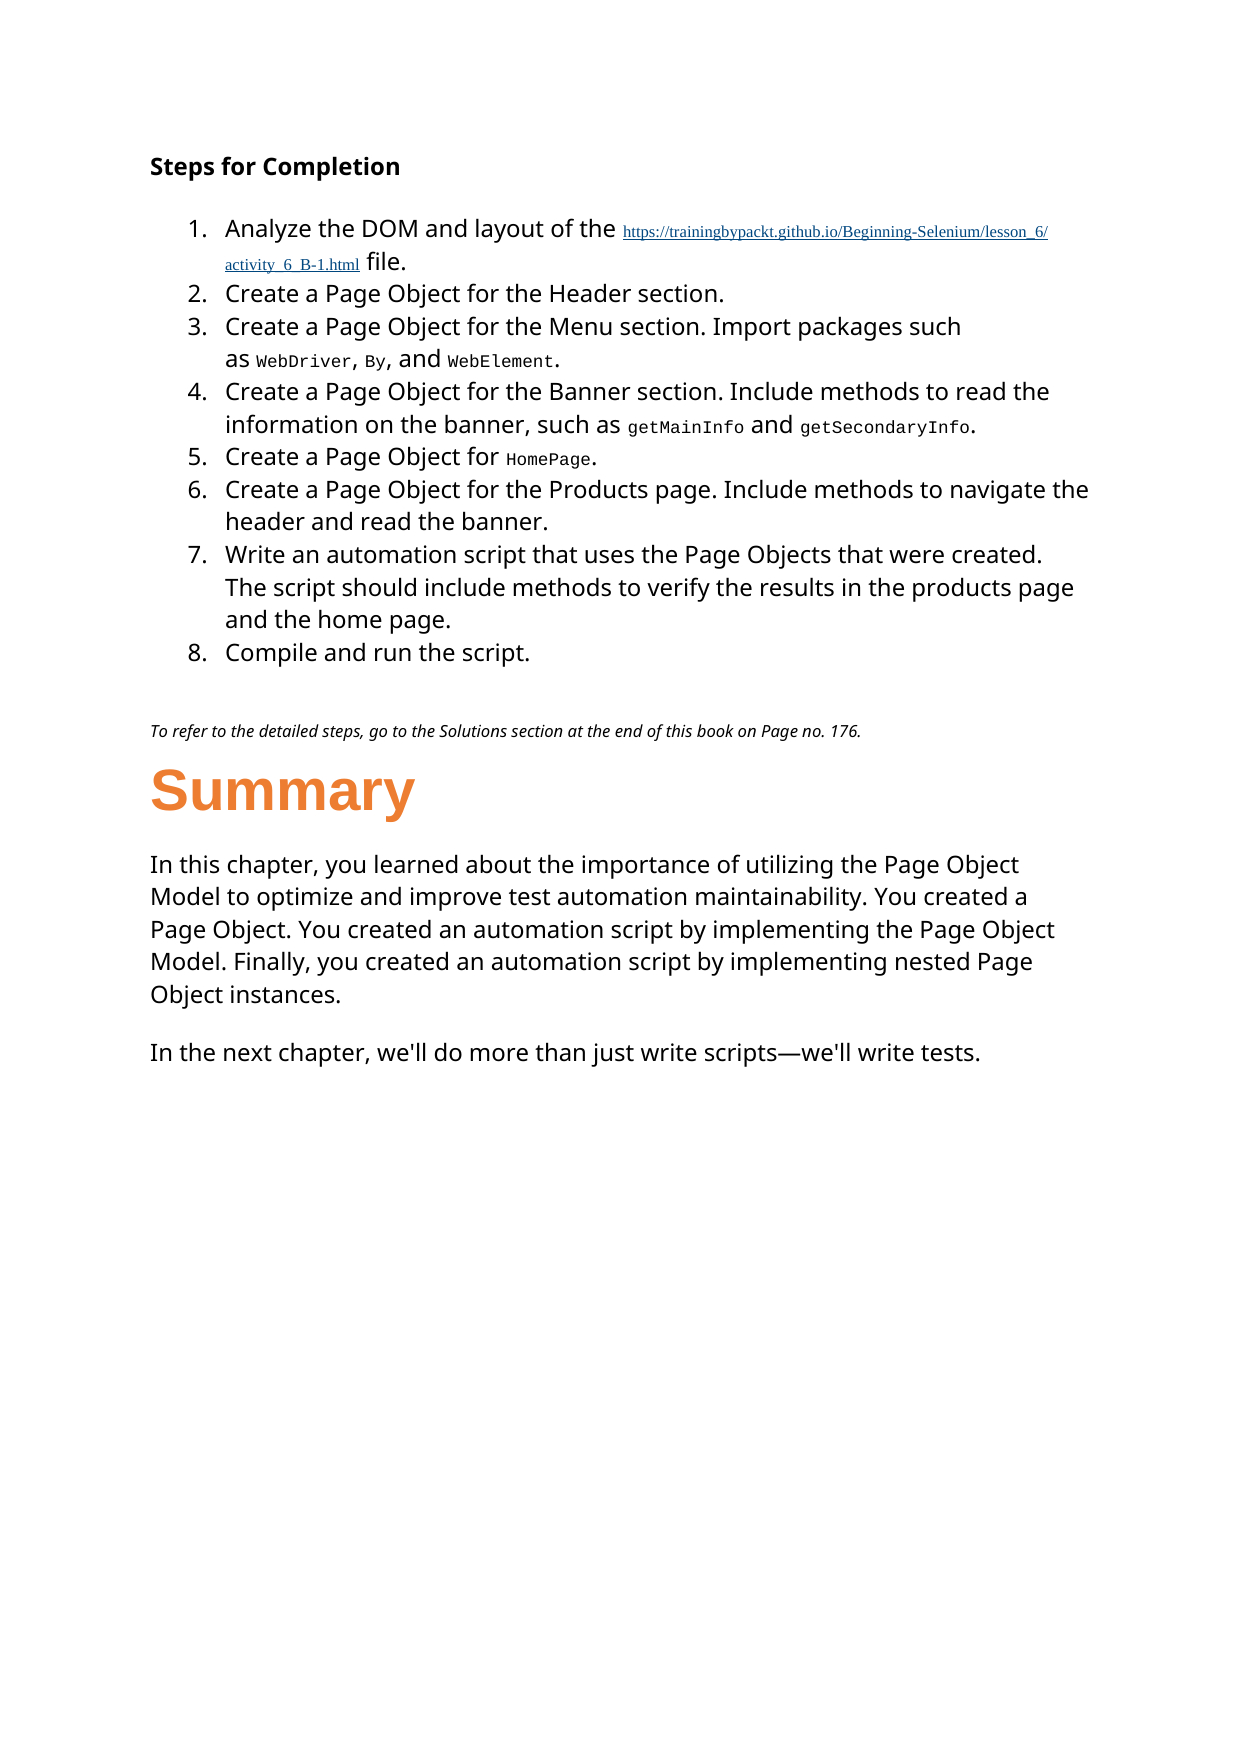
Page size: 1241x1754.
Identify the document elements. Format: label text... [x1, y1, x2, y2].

text In the next chapter, we'll do more than just write scripts—we'll write tests. [150, 1035, 1090, 1068]
list Create a Page Object for the Banner section. Include methods to read the information on the banner, such as getMainInfo and getSecondaryInfo. [187, 375, 1090, 440]
list Create a Page Object for the Header section. [187, 277, 1090, 309]
list Analyze the DOM and layout of the https://trainingbypackt.github.io/Beginning-Selenium/lesson_6/activity_6_B-1.html file. [187, 212, 1090, 277]
list Create a Page Object for the Menu section. Import packages such as WebDriver, By, and WebElement. [187, 309, 1090, 375]
text In this chapter, you learned about the importance of utilizing the Page Object Model to optimize and improve test automation maintainability. You created a Page Object. You created an automation script by implementing the Page Object Model. Finally, you created an automation script by implementing nested Page Object instances. [150, 847, 1090, 1010]
text Steps for Completion [150, 150, 1090, 183]
list Write an automation script that uses the Page Objects that were created. The script should include methods to verify the results in the products page and the home page. [187, 538, 1090, 636]
text To refer to the detailed steps, go to the Solutions section at the end of this book on Page no. 176. [150, 697, 1090, 743]
subtitle Summary [150, 755, 1090, 822]
list Create a Page Object for the Products page. Include methods to navigate the header and read the banner. [187, 473, 1090, 538]
list Compile and run the script. [187, 636, 1090, 668]
list Create a Page Object for HomePage. [187, 440, 1090, 473]
